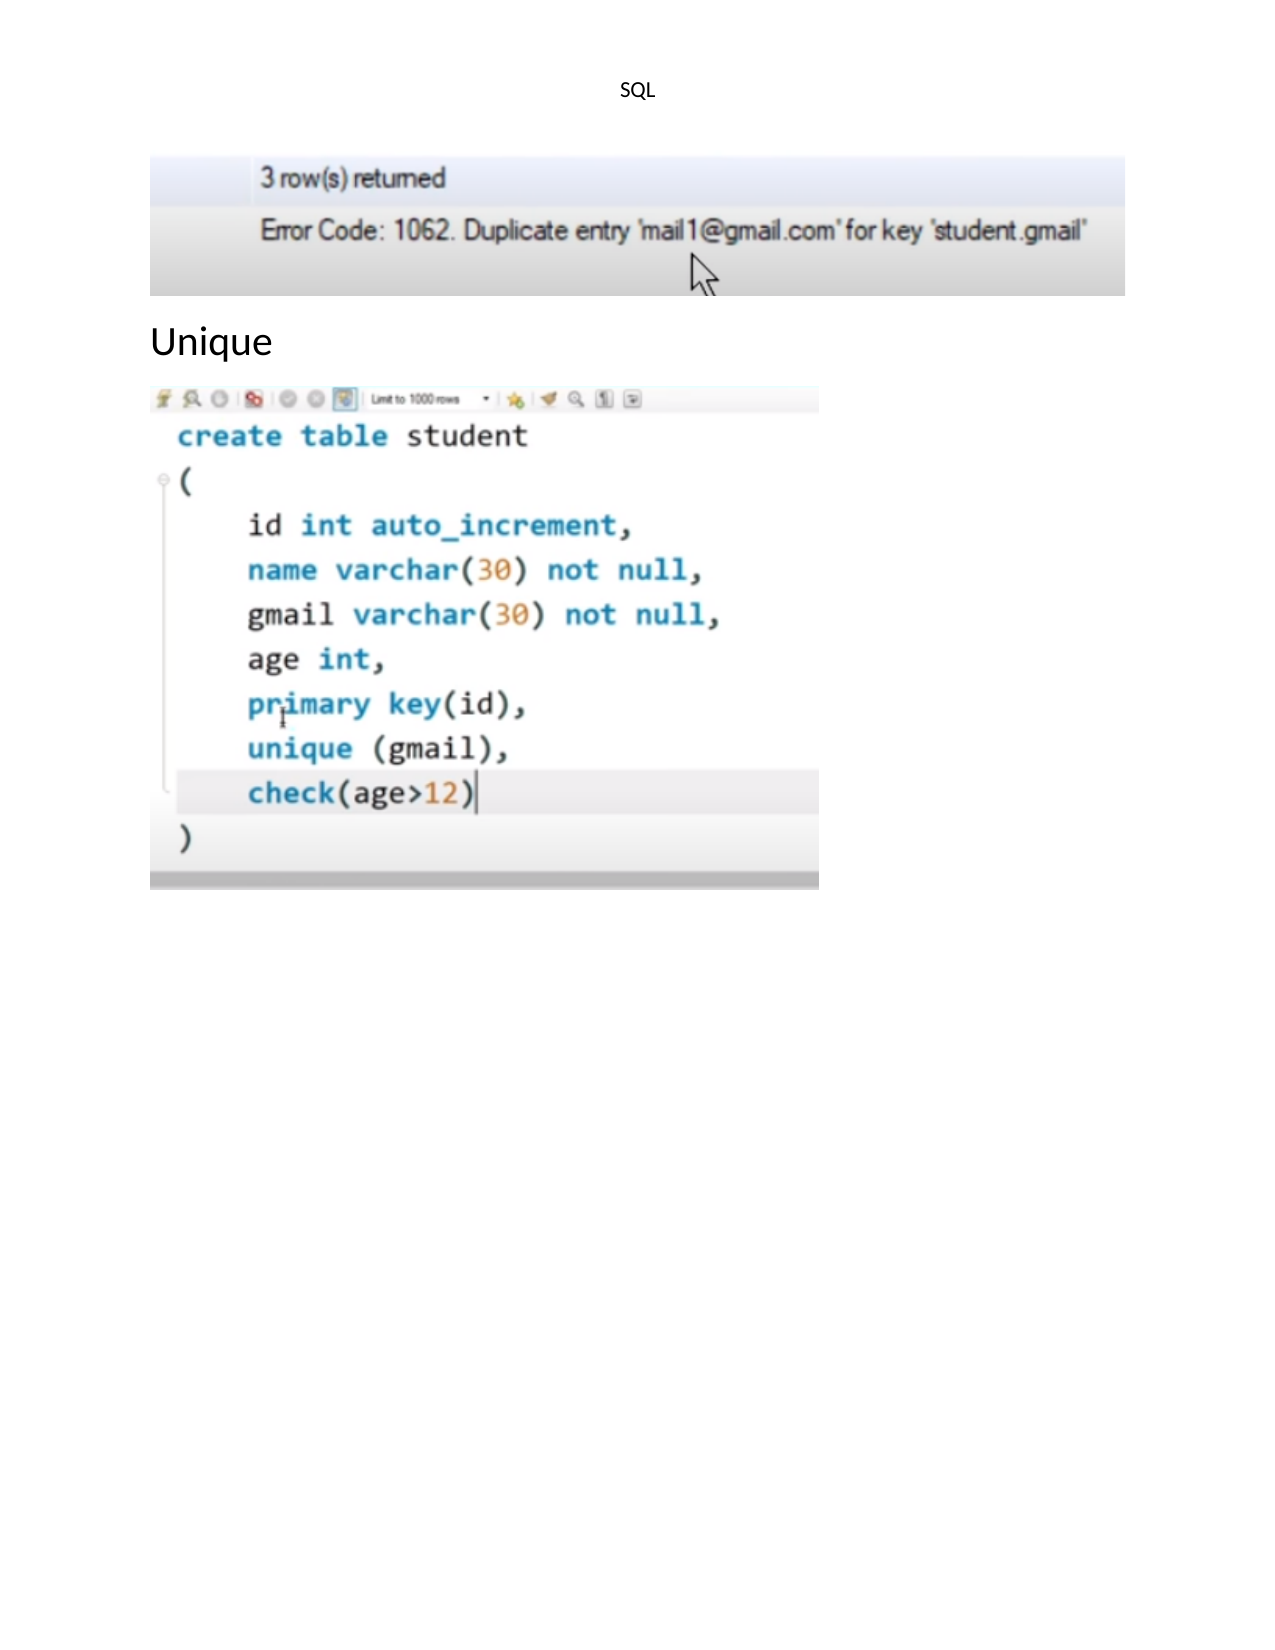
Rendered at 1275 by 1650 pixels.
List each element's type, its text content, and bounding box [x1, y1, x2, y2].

picture [150, 150, 1125, 296]
text Unique [150, 314, 1125, 365]
picture [150, 386, 819, 890]
